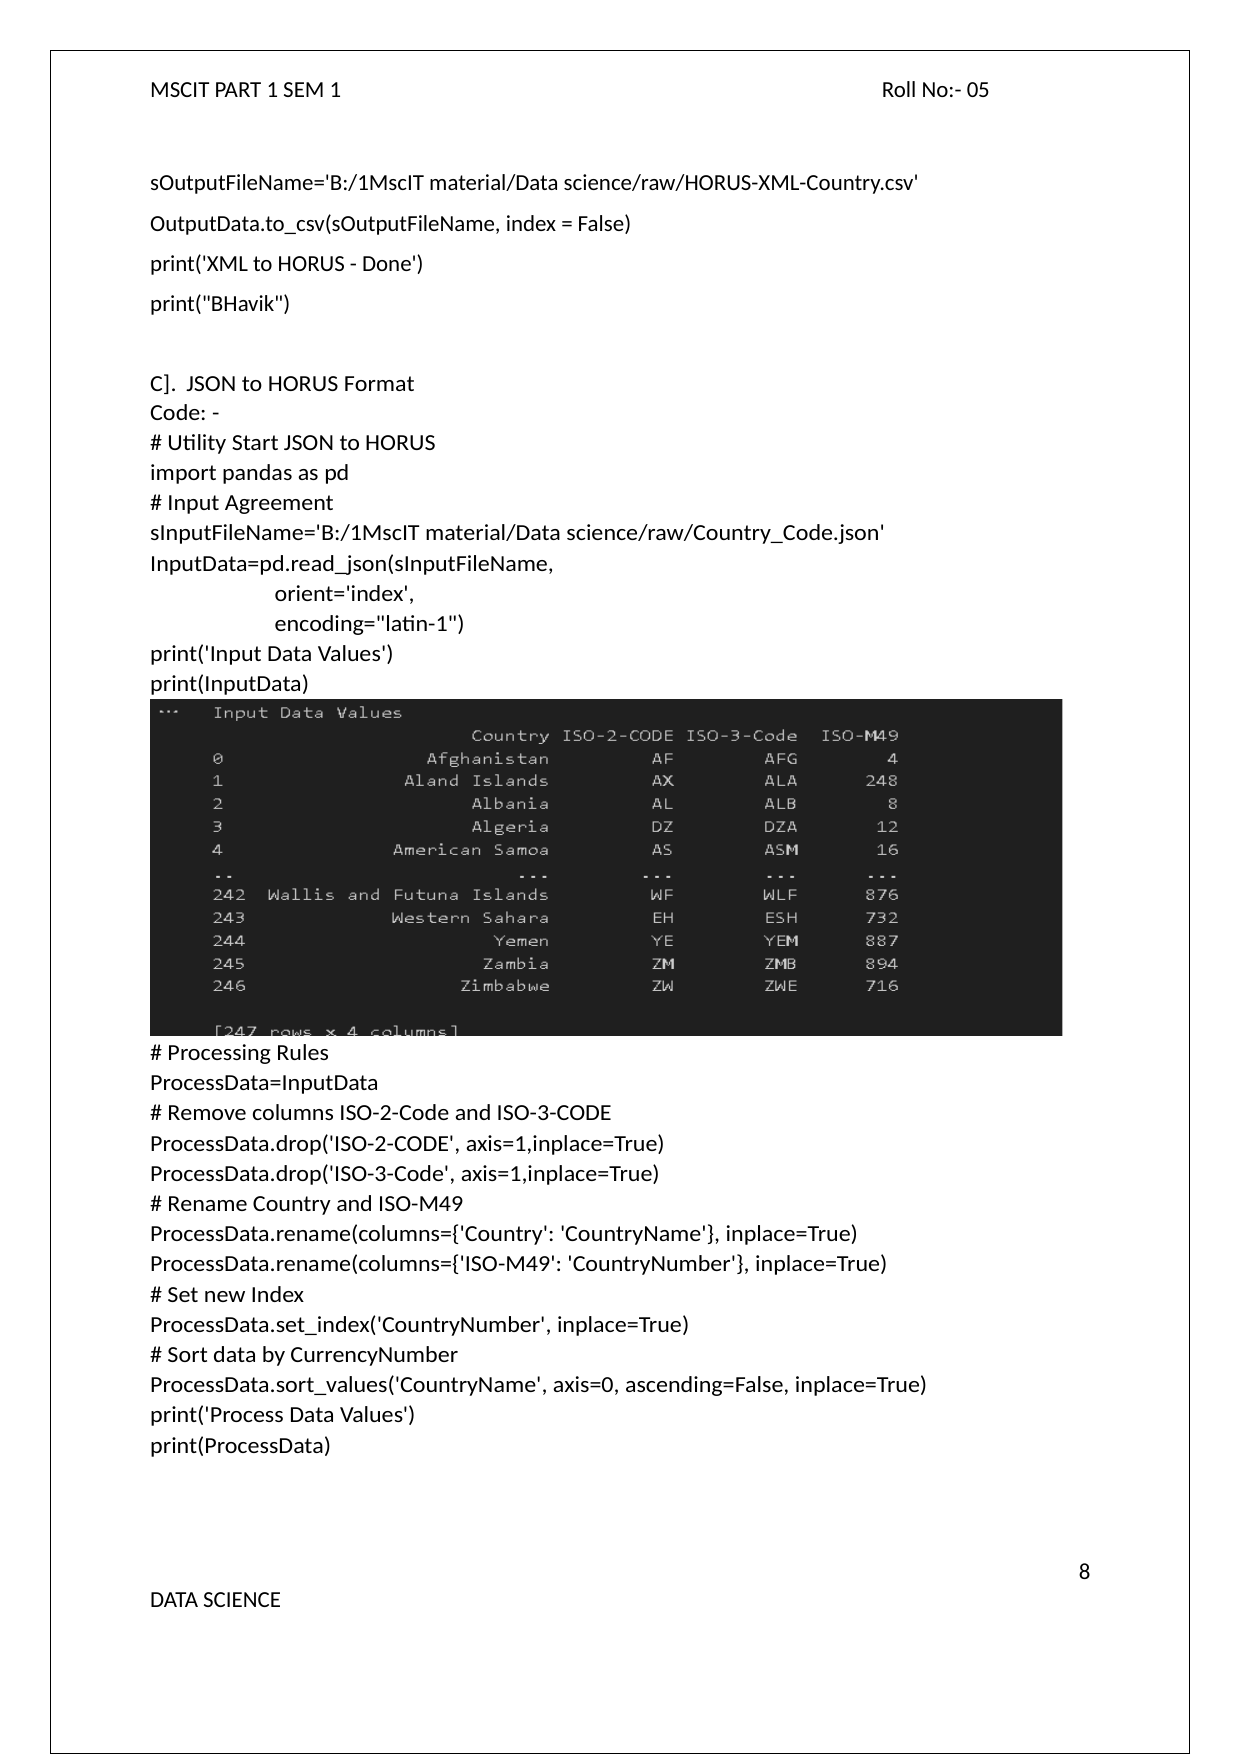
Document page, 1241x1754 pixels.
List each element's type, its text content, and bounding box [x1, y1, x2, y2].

text print(InputData) [150, 669, 1090, 697]
text # Set new Index [150, 1280, 1090, 1308]
text print('Input Data Values') [150, 639, 1090, 667]
subtitle C]. JSON to HORUS Format [150, 369, 1090, 398]
text # Utility Start JSON to HORUS [150, 428, 1090, 456]
text encoding="latin-1") [150, 609, 1090, 637]
text Code: - [150, 398, 1090, 426]
text ProcessData.set_index('CountryNumber', inplace=True) [150, 1310, 1090, 1338]
text import pandas as pd [150, 458, 1090, 486]
text sOutputFileName='B:/1MscIT material/Data science/raw/HORUS-XML-Country.csv' [150, 168, 1090, 197]
text print('XML to HORUS - Done') [150, 249, 1090, 277]
text InputData=pd.read_json(sInputFileName, [150, 549, 1090, 577]
text print(ProcessData) [150, 1431, 1090, 1459]
text print("BHavik") [150, 289, 1090, 317]
text ProcessData.sort_values('CountryName', axis=0, ascending=False, inplace=True) [150, 1370, 1090, 1398]
text # Processing Rules [150, 1038, 1090, 1066]
text ProcessData.rename(columns={'ISO-M49': 'CountryNumber'}, inplace=True) [150, 1249, 1090, 1278]
picture [150, 699, 1063, 1036]
text OutputData.to_csv(sOutputFileName, index = False) [150, 209, 1090, 237]
text # Input Agreement [150, 488, 1090, 516]
text # Sort data by CurrencyNumber [150, 1340, 1090, 1368]
text ProcessData=InputData [150, 1068, 1090, 1096]
text ProcessData.drop('ISO-2-CODE', axis=1,inplace=True) [150, 1129, 1090, 1157]
text ProcessData.rename(columns={'Country': 'CountryName'}, inplace=True) [150, 1219, 1090, 1247]
text orient='index', [150, 579, 1090, 607]
text ProcessData.drop('ISO-3-Code', axis=1,inplace=True) [150, 1159, 1090, 1187]
text sInputFileName='B:/1MscIT material/Data science/raw/Country_Code.json' [150, 518, 1090, 546]
text # Remove columns ISO-2-Code and ISO-3-CODE [150, 1098, 1090, 1127]
text # Rename Country and ISO-M49 [150, 1189, 1090, 1217]
text print('Process Data Values') [150, 1401, 1090, 1429]
